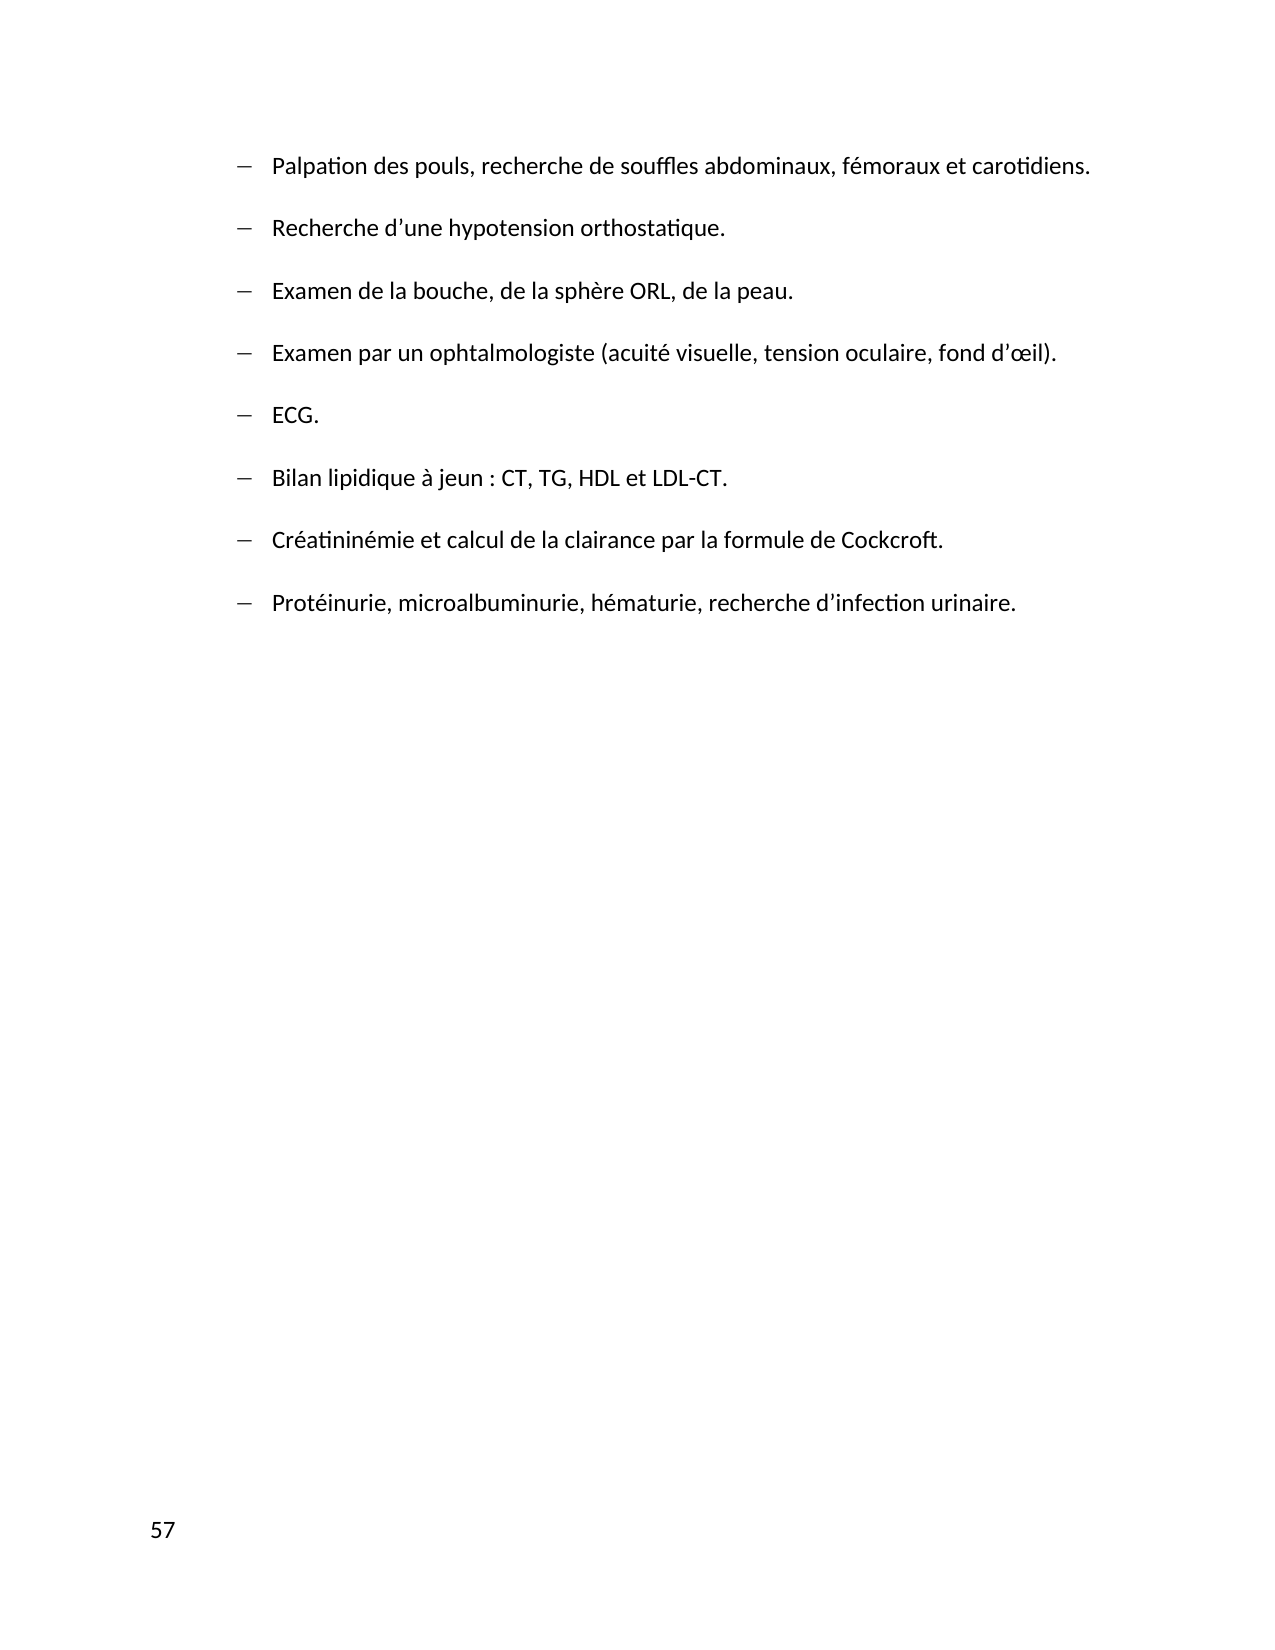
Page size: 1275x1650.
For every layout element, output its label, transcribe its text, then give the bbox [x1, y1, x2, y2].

list Palpation des pouls, recherche de souffles abdominaux, fémoraux et carotidiens. [234, 150, 1125, 181]
list Recherche d’une hypotension orthostatique. [234, 212, 1125, 243]
list Protéinurie, microalbuminurie, hématurie, recherche d’infection urinaire. [234, 587, 1125, 617]
list ECG. [234, 399, 1125, 430]
list Examen par un ophtalmologiste (acuité visuelle, tension oculaire, fond d’œil). [234, 337, 1125, 368]
list Examen de la bouche, de la sphère ORL, de la peau. [234, 275, 1125, 305]
list Bilan lipidique à jeun : CT, TG, HDL et LDL-CT. [234, 462, 1125, 492]
list Créatininémie et calcul de la clairance par la formule de Cockcroft. [234, 524, 1125, 555]
